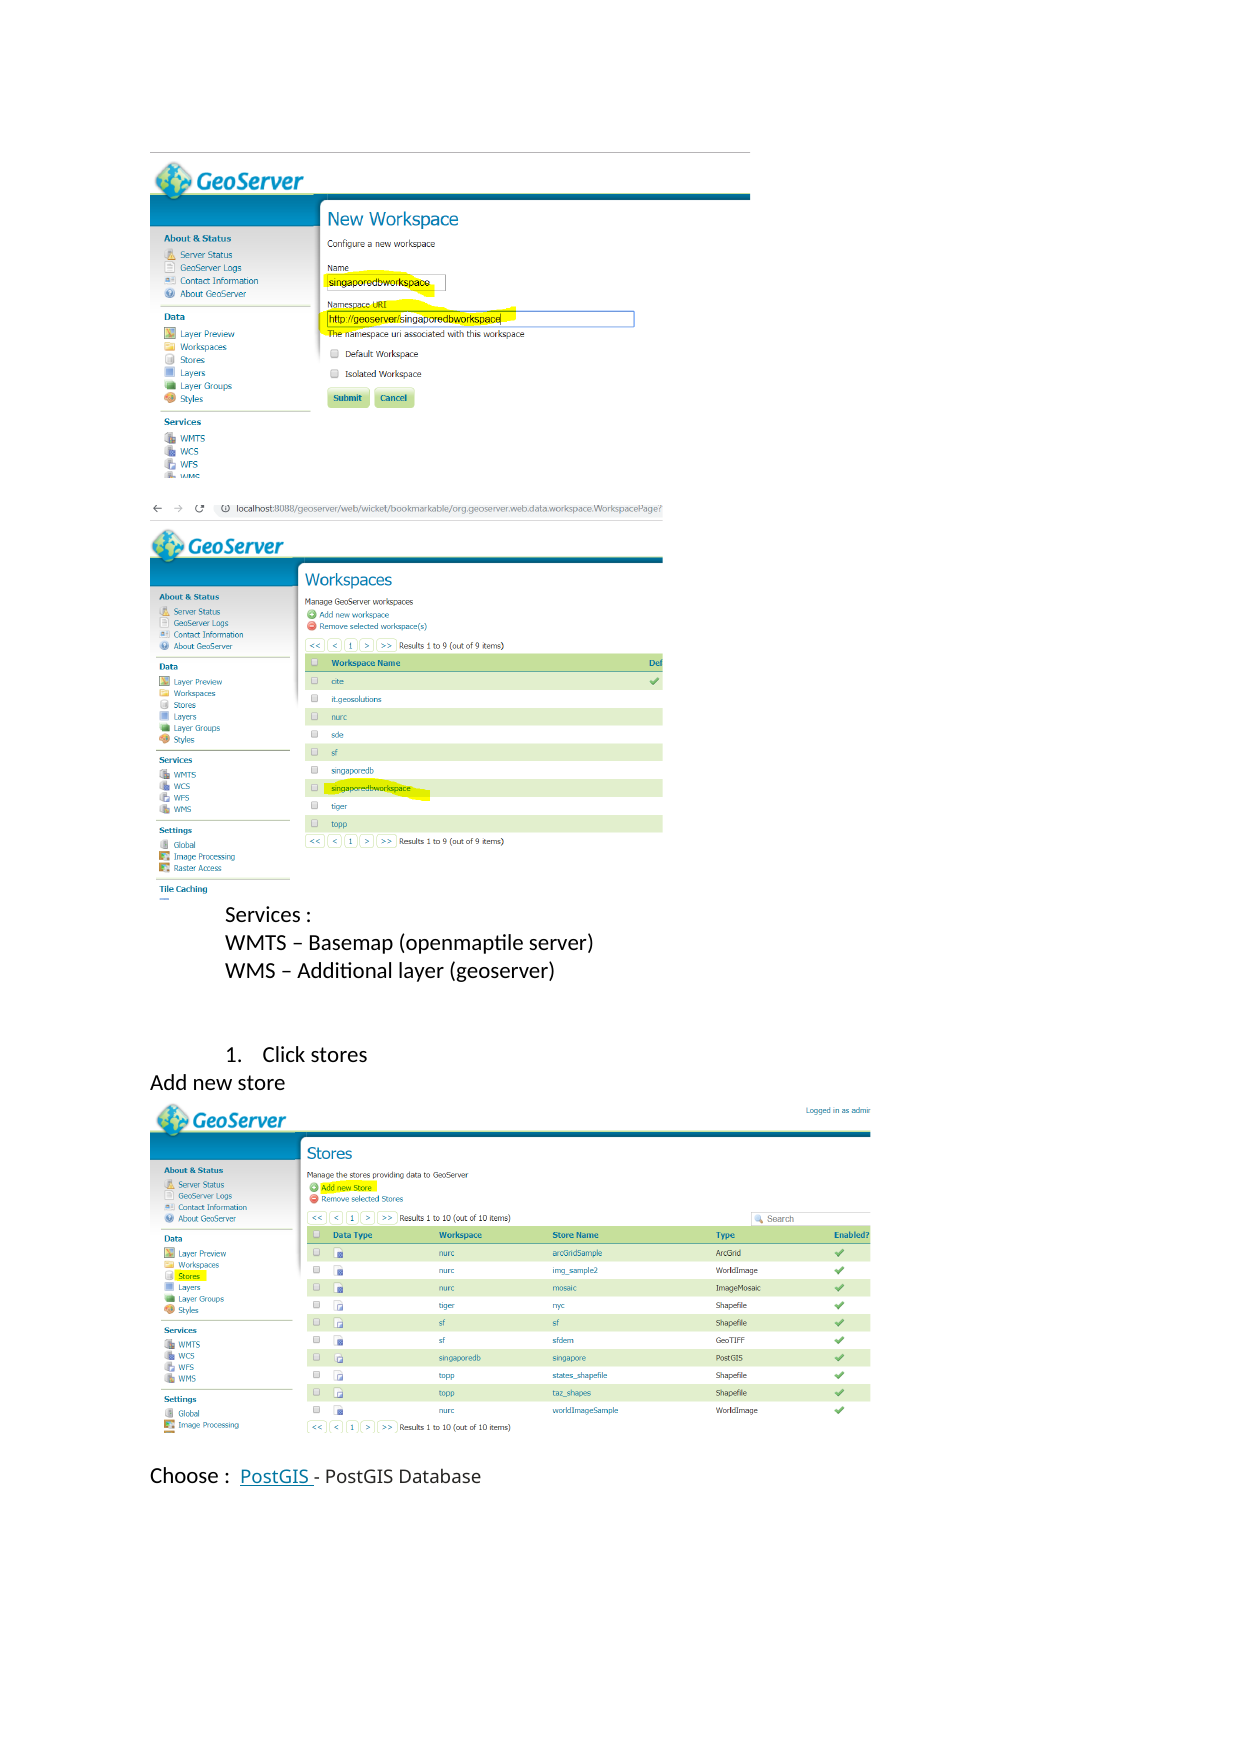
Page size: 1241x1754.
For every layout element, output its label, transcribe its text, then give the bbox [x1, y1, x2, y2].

list Click stores [225, 1040, 1090, 1068]
picture [150, 1096, 871, 1132]
text Services : [150, 900, 1090, 928]
picture [150, 1137, 871, 1433]
picture [150, 505, 663, 557]
text Choose : PostGIS - PostGIS Database [150, 1461, 1090, 1489]
picture [150, 563, 663, 900]
text WMS – Additional layer (geoserver) [150, 956, 1090, 984]
picture [150, 200, 750, 478]
text WMTS – Basemap (openmaptile server) [150, 928, 1090, 956]
picture [150, 150, 750, 194]
text Add new store [150, 1068, 1090, 1096]
